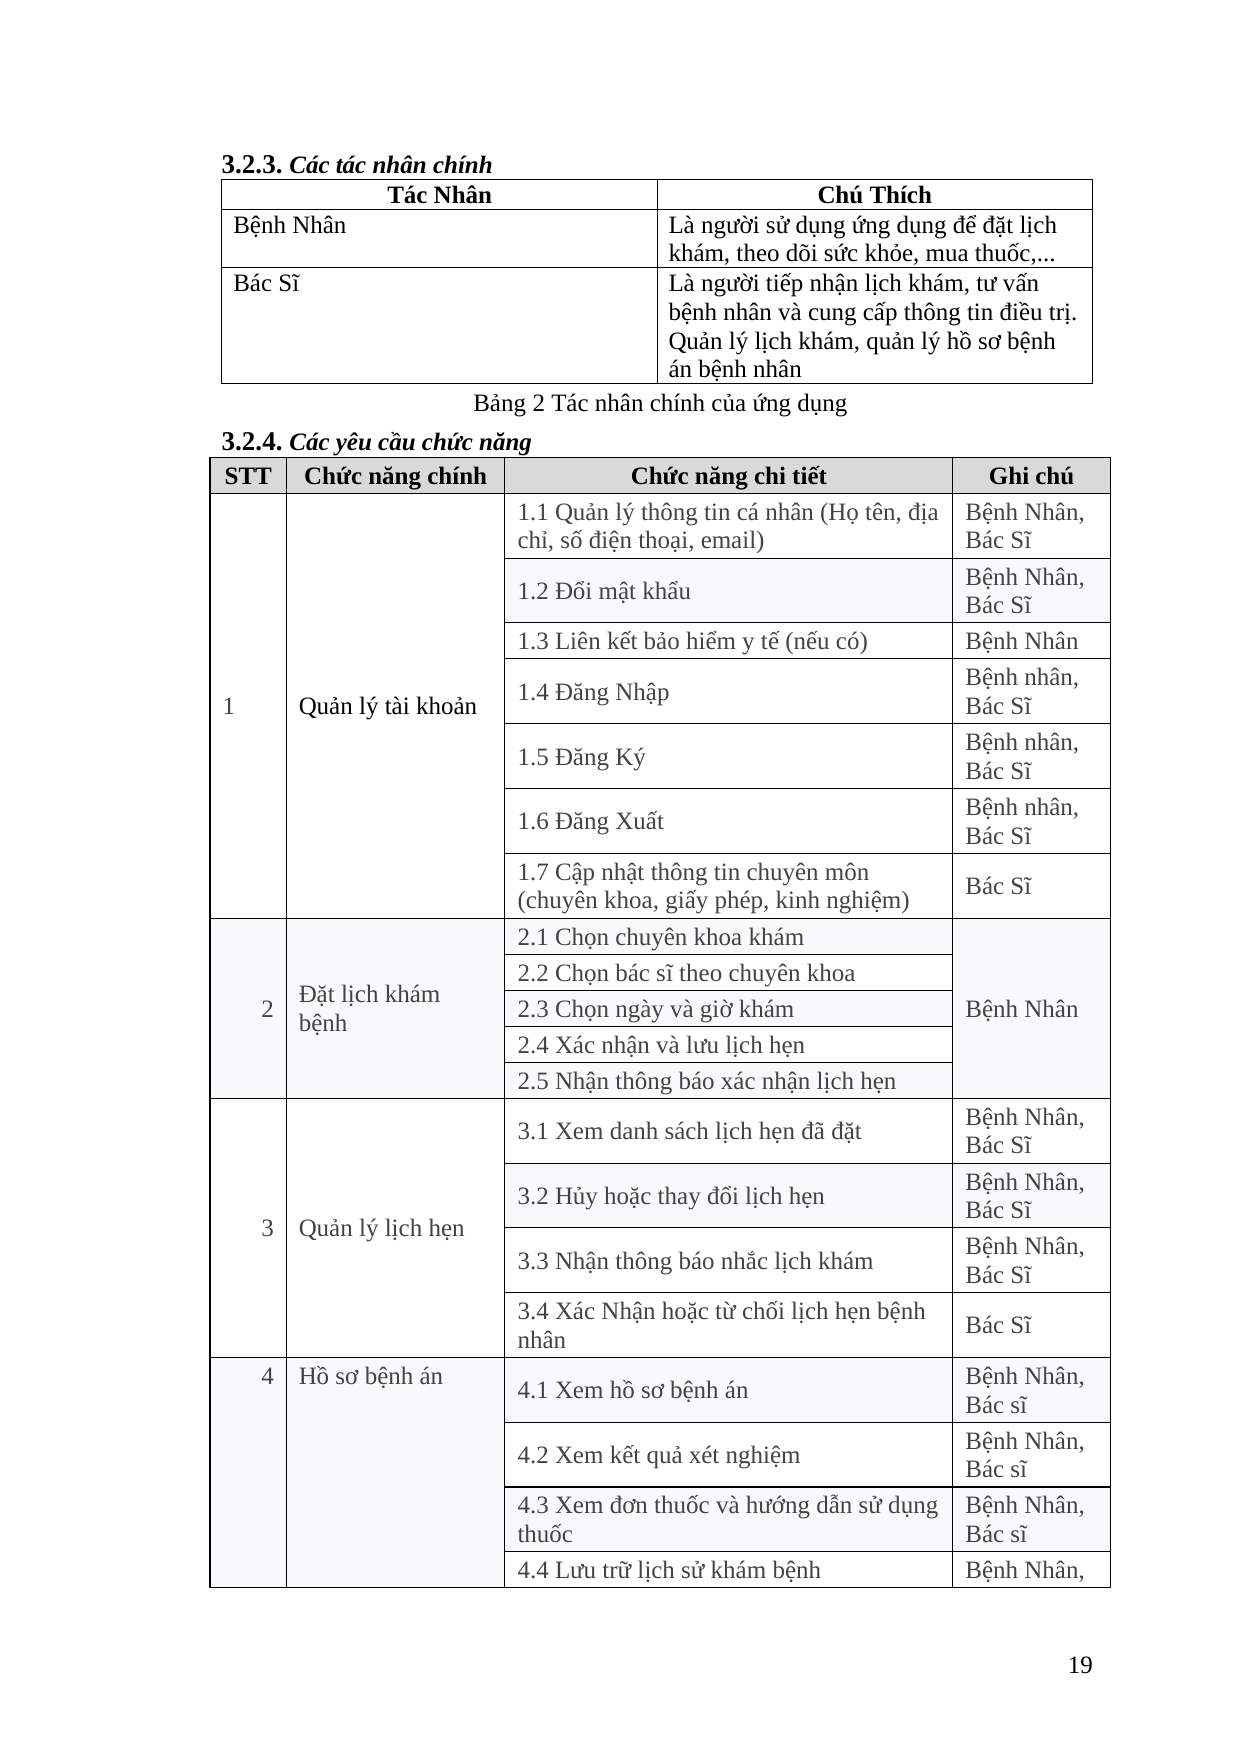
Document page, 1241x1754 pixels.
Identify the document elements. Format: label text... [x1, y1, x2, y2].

table_cell Là người tiếp nhận lịch khám, tư vấn bệnh nhân và cung cấp thông tin điều trị. Quản lý lịch khám, quản lý hồ sơ bệnh án bệnh nhân [658, 268, 1092, 383]
table_cell Bệnh Nhân, Bác Sĩ [953, 1099, 1110, 1162]
table_cell Bệnh Nhân [953, 623, 1110, 658]
table_header Chức năng chi tiết [505, 458, 952, 493]
table_cell Bệnh Nhân, Bác Sĩ [953, 494, 1110, 557]
table_cell 2 [211, 919, 286, 1098]
table_cell Bệnh Nhân, Bác sĩ [953, 1358, 1110, 1422]
table_cell 1.3 Liên kết bảo hiểm y tế (nếu có) [505, 623, 952, 658]
table_cell Bệnh Nhân, Bác Sĩ [953, 1228, 1110, 1292]
table_cell 1.7 Cập nhật thông tin chuyên môn (chuyên khoa, giấy phép, kinh nghiệm) [505, 854, 952, 917]
table_cell 3.3 Nhận thông báo nhắc lịch khám [505, 1228, 952, 1292]
text Bảng 2 Tác nhân chính của ứng dụng [221, 388, 1092, 417]
table_header Tác Nhân [222, 180, 657, 209]
table_cell Hồ sơ bệnh án [287, 1358, 504, 1587]
table_cell Bác Sĩ [222, 268, 657, 383]
table_cell 4.3 Xem đơn thuốc và hướng dẫn sử dụng thuốc [505, 1488, 952, 1551]
table_cell Đặt lịch khám bệnh [287, 919, 504, 1098]
table_cell Bác Sĩ [953, 1293, 1110, 1357]
table_header Ghi chú [953, 458, 1110, 493]
table_cell Là người sử dụng ứng dụng để đặt lịch khám, theo dõi sức khỏe, mua thuốc,... [658, 210, 1092, 267]
table_cell Bệnh Nhân, Bác Sĩ [953, 1164, 1110, 1227]
table_cell 1.5 Đăng Ký [505, 724, 952, 788]
table_cell 2.1 Chọn chuyên khoa khám [505, 919, 952, 953]
table_cell 4.2 Xem kết quả xét nghiệm [505, 1423, 952, 1486]
table_cell Bệnh Nhân [953, 919, 1110, 1098]
table_cell 1.2 Đổi mật khẩu [505, 559, 952, 622]
table_cell 1.4 Đăng Nhập [505, 659, 952, 723]
table_cell Quản lý tài khoản [287, 494, 504, 917]
table_cell 3 [211, 1099, 286, 1357]
table_cell 2.5 Nhận thông báo xác nhận lịch hẹn [505, 1063, 952, 1098]
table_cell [505, 1552, 952, 1587]
table_header Chú Thích [658, 180, 1092, 209]
table_cell 1.6 Đăng Xuất [505, 789, 952, 853]
table_cell 2.2 Chọn bác sĩ theo chuyên khoa [505, 955, 952, 989]
table_cell 2.4 Xác nhận và lưu lịch hẹn [505, 1027, 952, 1062]
table_cell Bệnh Nhân, Bác sĩ [953, 1552, 1110, 1587]
table_cell 3.1 Xem danh sách lịch hẹn đã đặt [505, 1099, 952, 1162]
table_cell 3.4 Xác Nhận hoặc từ chối lịch hẹn bệnh nhân [505, 1293, 952, 1357]
subtitle Các tác nhân chính [221, 148, 1092, 179]
table_cell 2.3 Chọn ngày và giờ khám [505, 991, 952, 1026]
table_cell Bệnh Nhân, Bác sĩ [953, 1488, 1110, 1551]
table_cell 1 [211, 494, 286, 917]
table_cell Bệnh nhân, Bác Sĩ [953, 659, 1110, 723]
table_cell Bệnh Nhân [222, 210, 657, 267]
table_cell 1.1 Quản lý thông tin cá nhân (Họ tên, địa chỉ, số điện thoại, email) [505, 494, 952, 557]
table_cell 3.2 Hủy hoặc thay đổi lịch hẹn [505, 1164, 952, 1227]
table_cell 4 [211, 1358, 286, 1587]
table_header Chức năng chính [287, 458, 504, 493]
table_cell 4.1 Xem hồ sơ bệnh án [505, 1358, 952, 1422]
table_cell Bệnh Nhân, Bác Sĩ [953, 559, 1110, 622]
table_cell Bệnh nhân, Bác Sĩ [953, 789, 1110, 853]
table_header STT [211, 458, 286, 493]
table_cell Quản lý lịch hẹn [287, 1099, 504, 1357]
table_cell Bệnh nhân, Bác Sĩ [953, 724, 1110, 788]
subtitle Các yêu cầu chức năng [221, 426, 1092, 457]
table_cell Bệnh Nhân, Bác sĩ [953, 1423, 1110, 1486]
table_cell Bác Sĩ [953, 854, 1110, 917]
